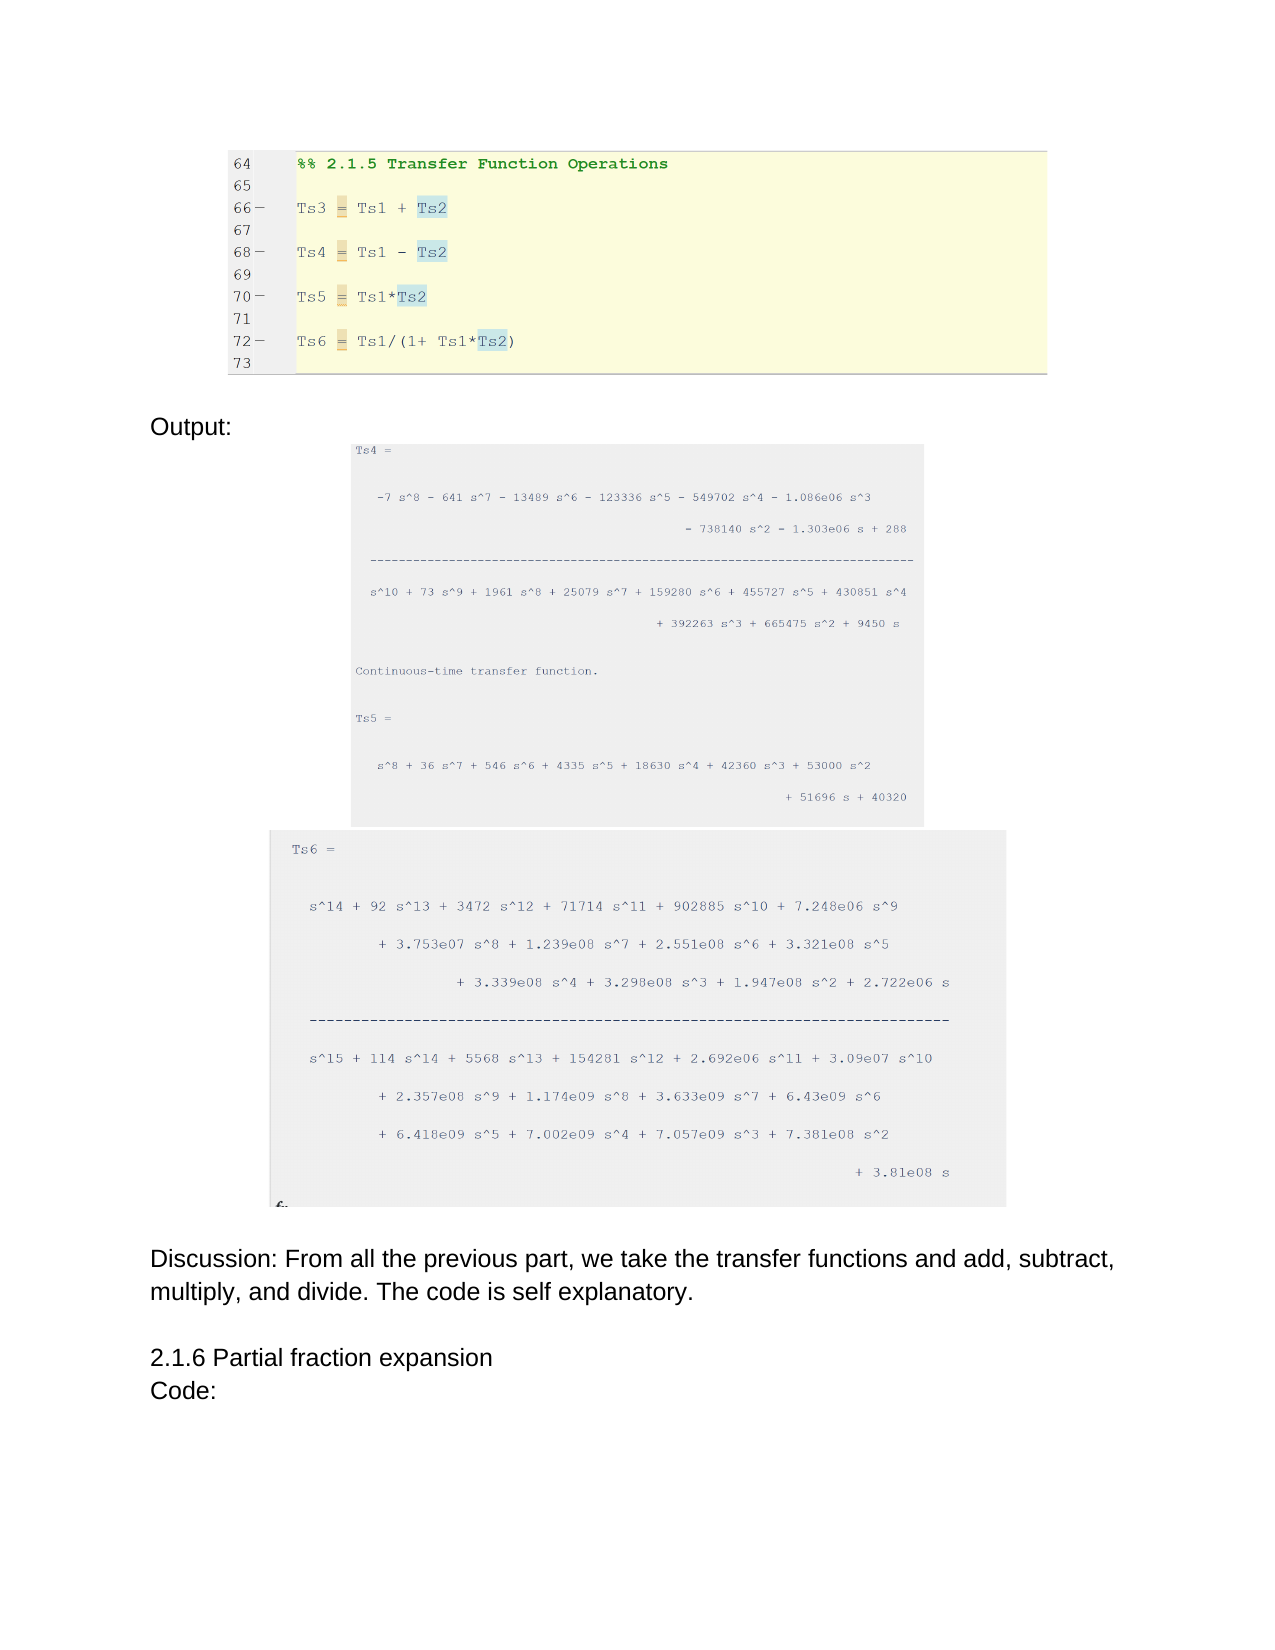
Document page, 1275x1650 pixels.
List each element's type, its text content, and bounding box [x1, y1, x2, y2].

picture [227, 150, 1048, 375]
picture [268, 830, 1007, 1207]
text 2.1.6 Partial fraction expansion [150, 1343, 1125, 1371]
text Output: [150, 411, 1125, 440]
text Code: [150, 1376, 1125, 1404]
text Discussion: From all the previous part, we take the transfer functions and add, subtract, multiply, and divide. The code is self explanatory. [150, 1244, 1125, 1305]
picture [350, 444, 925, 827]
